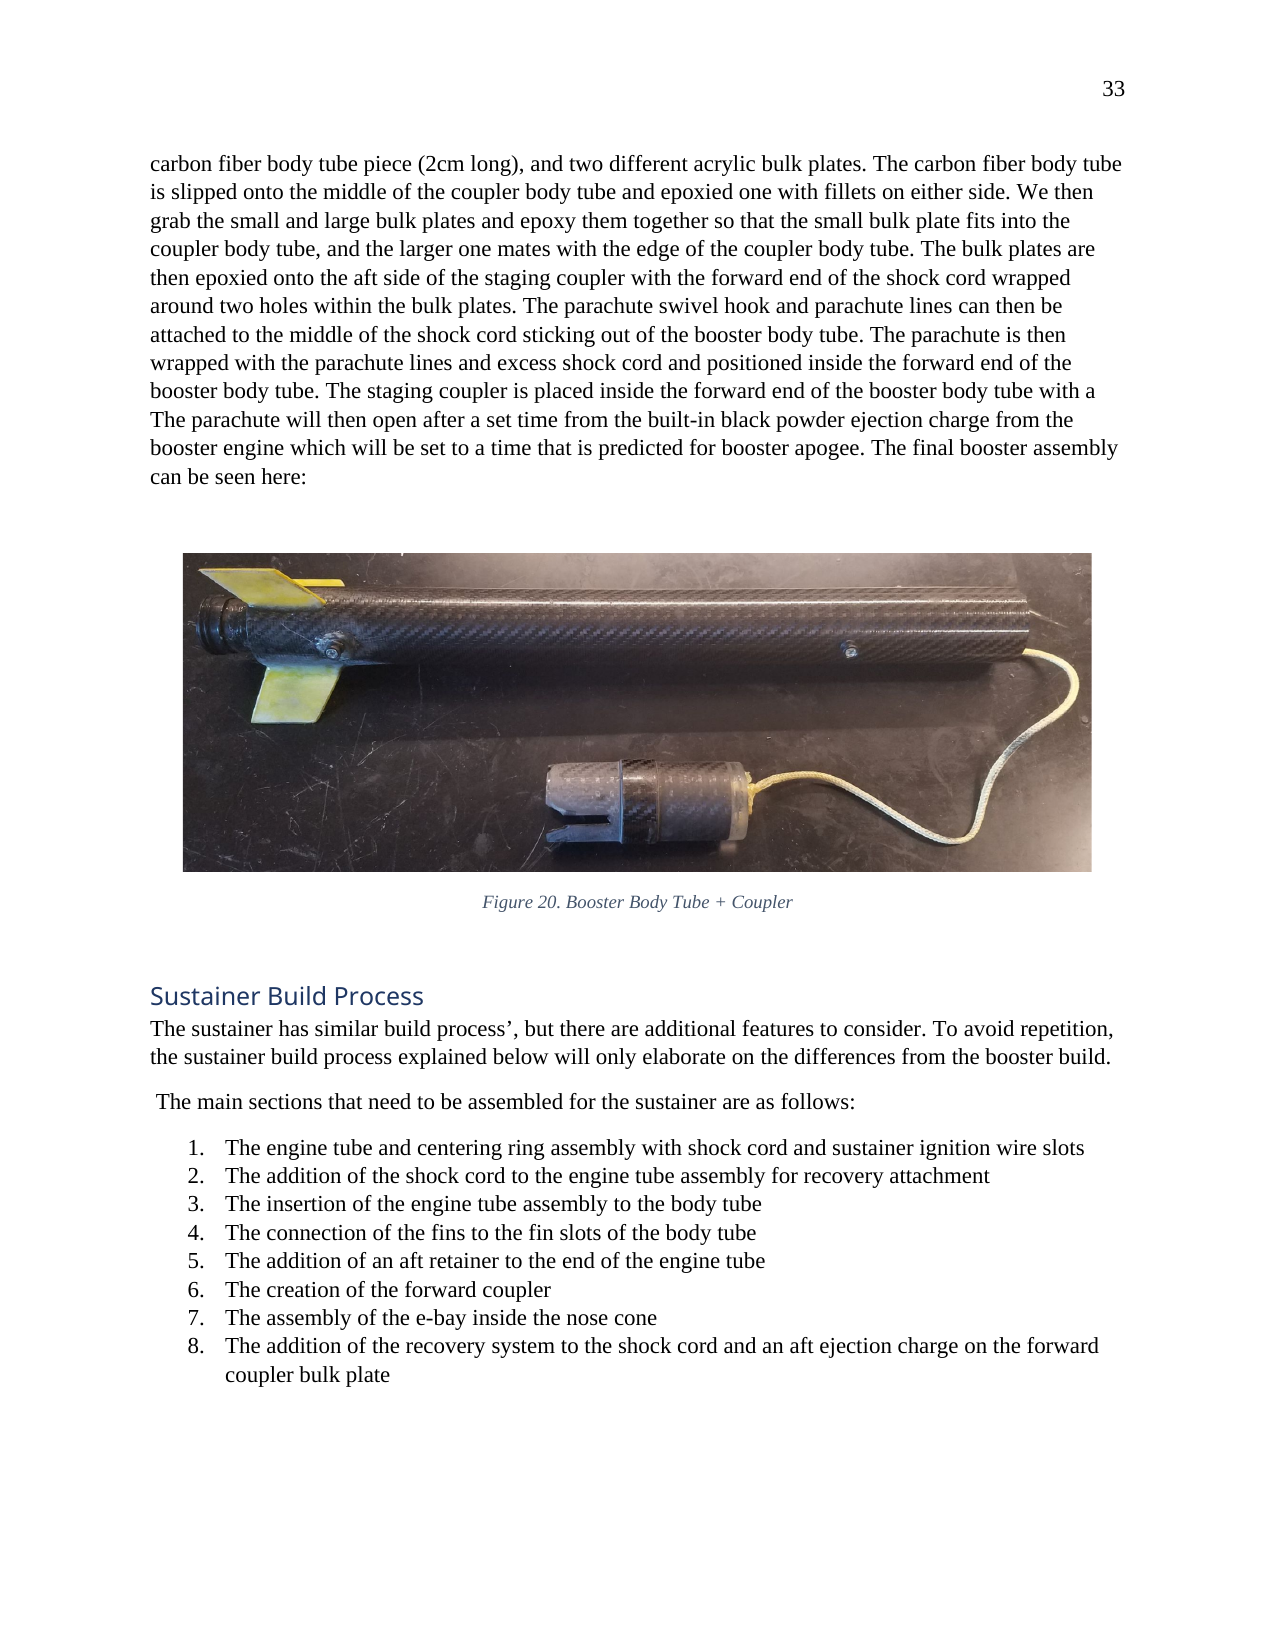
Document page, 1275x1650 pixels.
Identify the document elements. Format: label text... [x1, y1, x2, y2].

picture [182, 553, 1092, 872]
list The addition of the recovery system to the shock cord and an aft ejection charge on the forward coupler bulk plate [187, 1333, 1125, 1387]
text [150, 150, 1125, 489]
list The insertion of the engine tube assembly to the body tube [187, 1190, 1125, 1217]
text Figure 20. Booster Body Tube + Coupler [150, 891, 1125, 912]
text The main sections that need to be assembled for the sustainer are as follows: [150, 1088, 1125, 1115]
list The assembly of the e-bay inside the nose cone [187, 1304, 1125, 1331]
text The sustainer has similar build process’, but there are additional features to consider. To avoid repetition, the sustainer build process explained below will only elaborate on the differences from the booster build. [150, 1015, 1125, 1070]
list The addition of the shock cord to the engine tube assembly for recovery attachment [187, 1162, 1125, 1188]
list The engine tube and centering ring assembly with shock cord and sustainer ignition wire slots [187, 1133, 1125, 1160]
list The creation of the forward coupler [187, 1276, 1125, 1302]
list The addition of an aft retainer to the end of the engine tube [187, 1247, 1125, 1274]
subtitle Sustainer Build Process [150, 978, 1125, 1012]
list The connection of the fins to the fin slots of the body tube [187, 1219, 1125, 1245]
